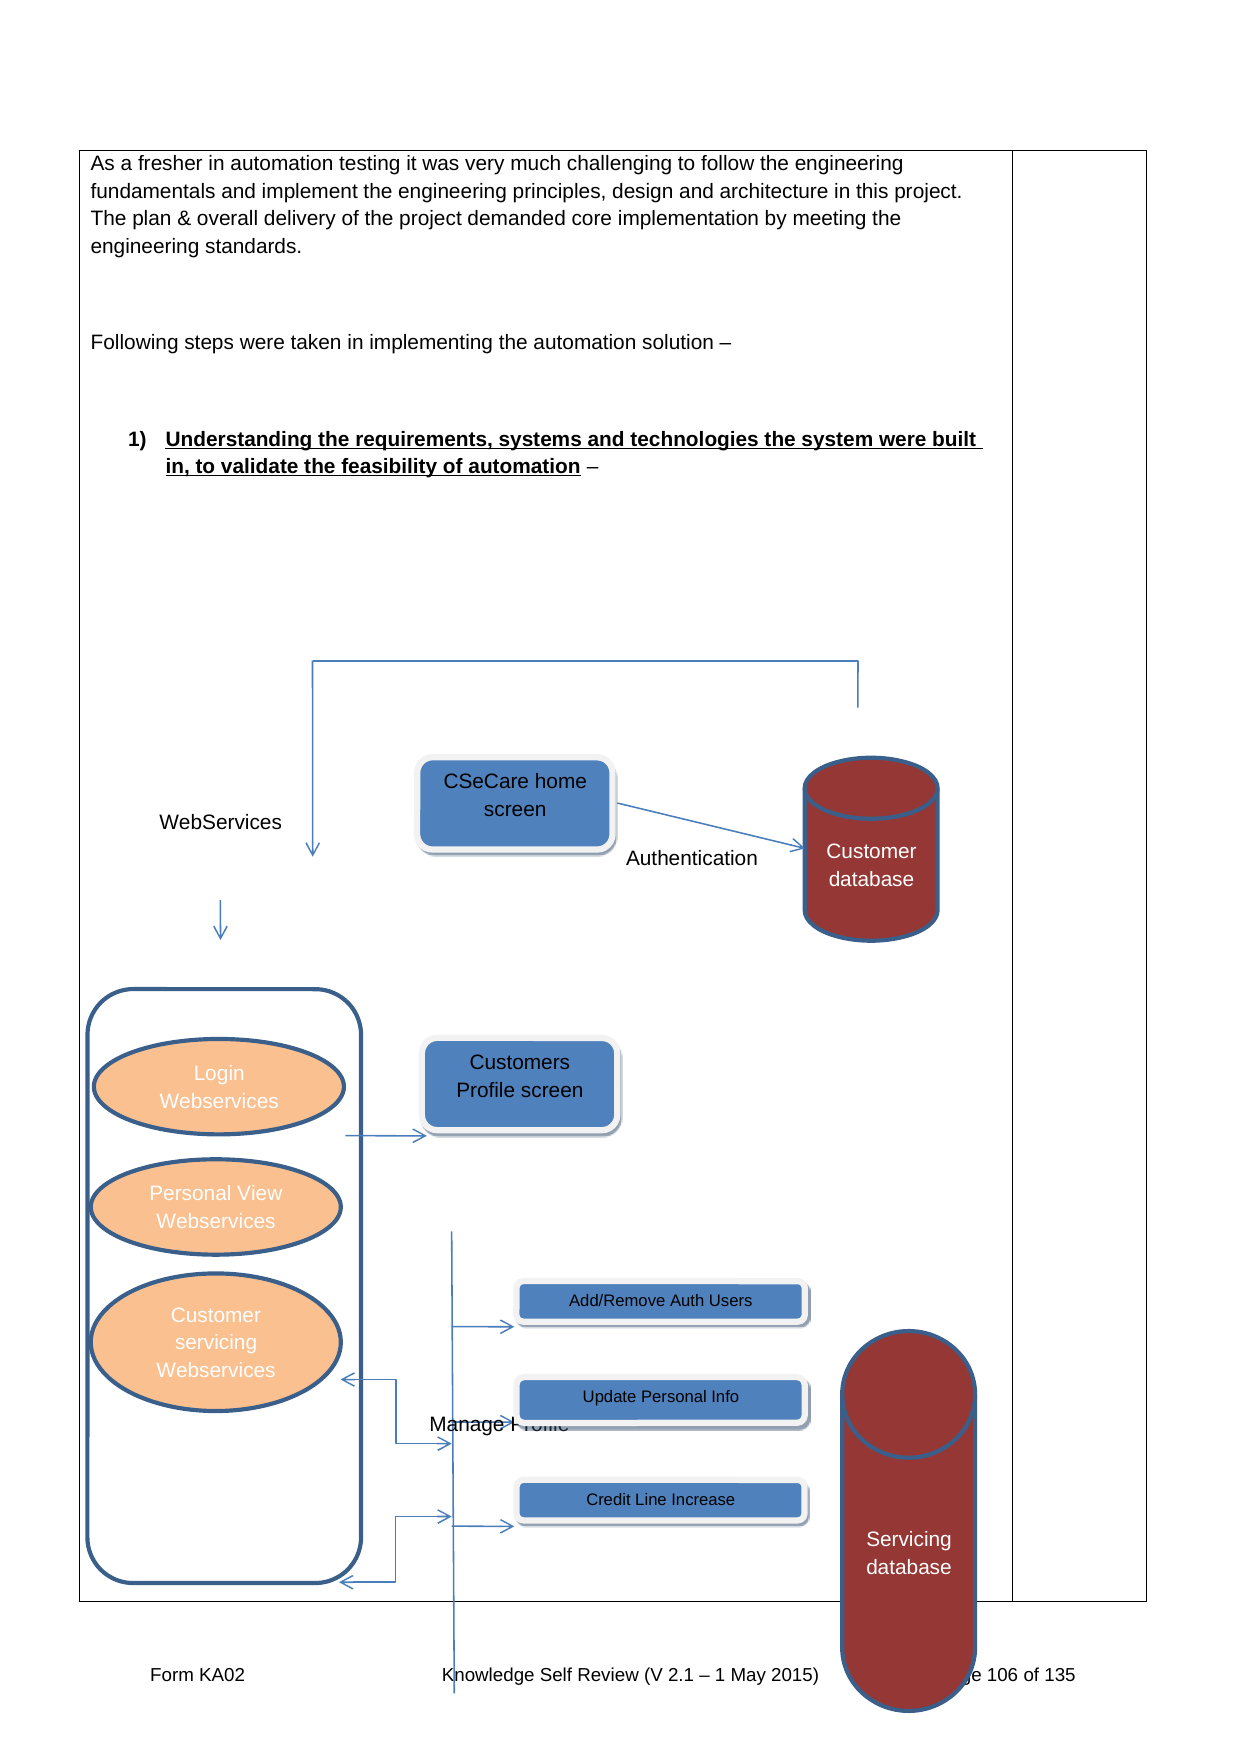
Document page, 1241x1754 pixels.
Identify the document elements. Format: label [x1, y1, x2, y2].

table_header [80, 151, 1012, 1601]
table_header [1013, 151, 1146, 1601]
